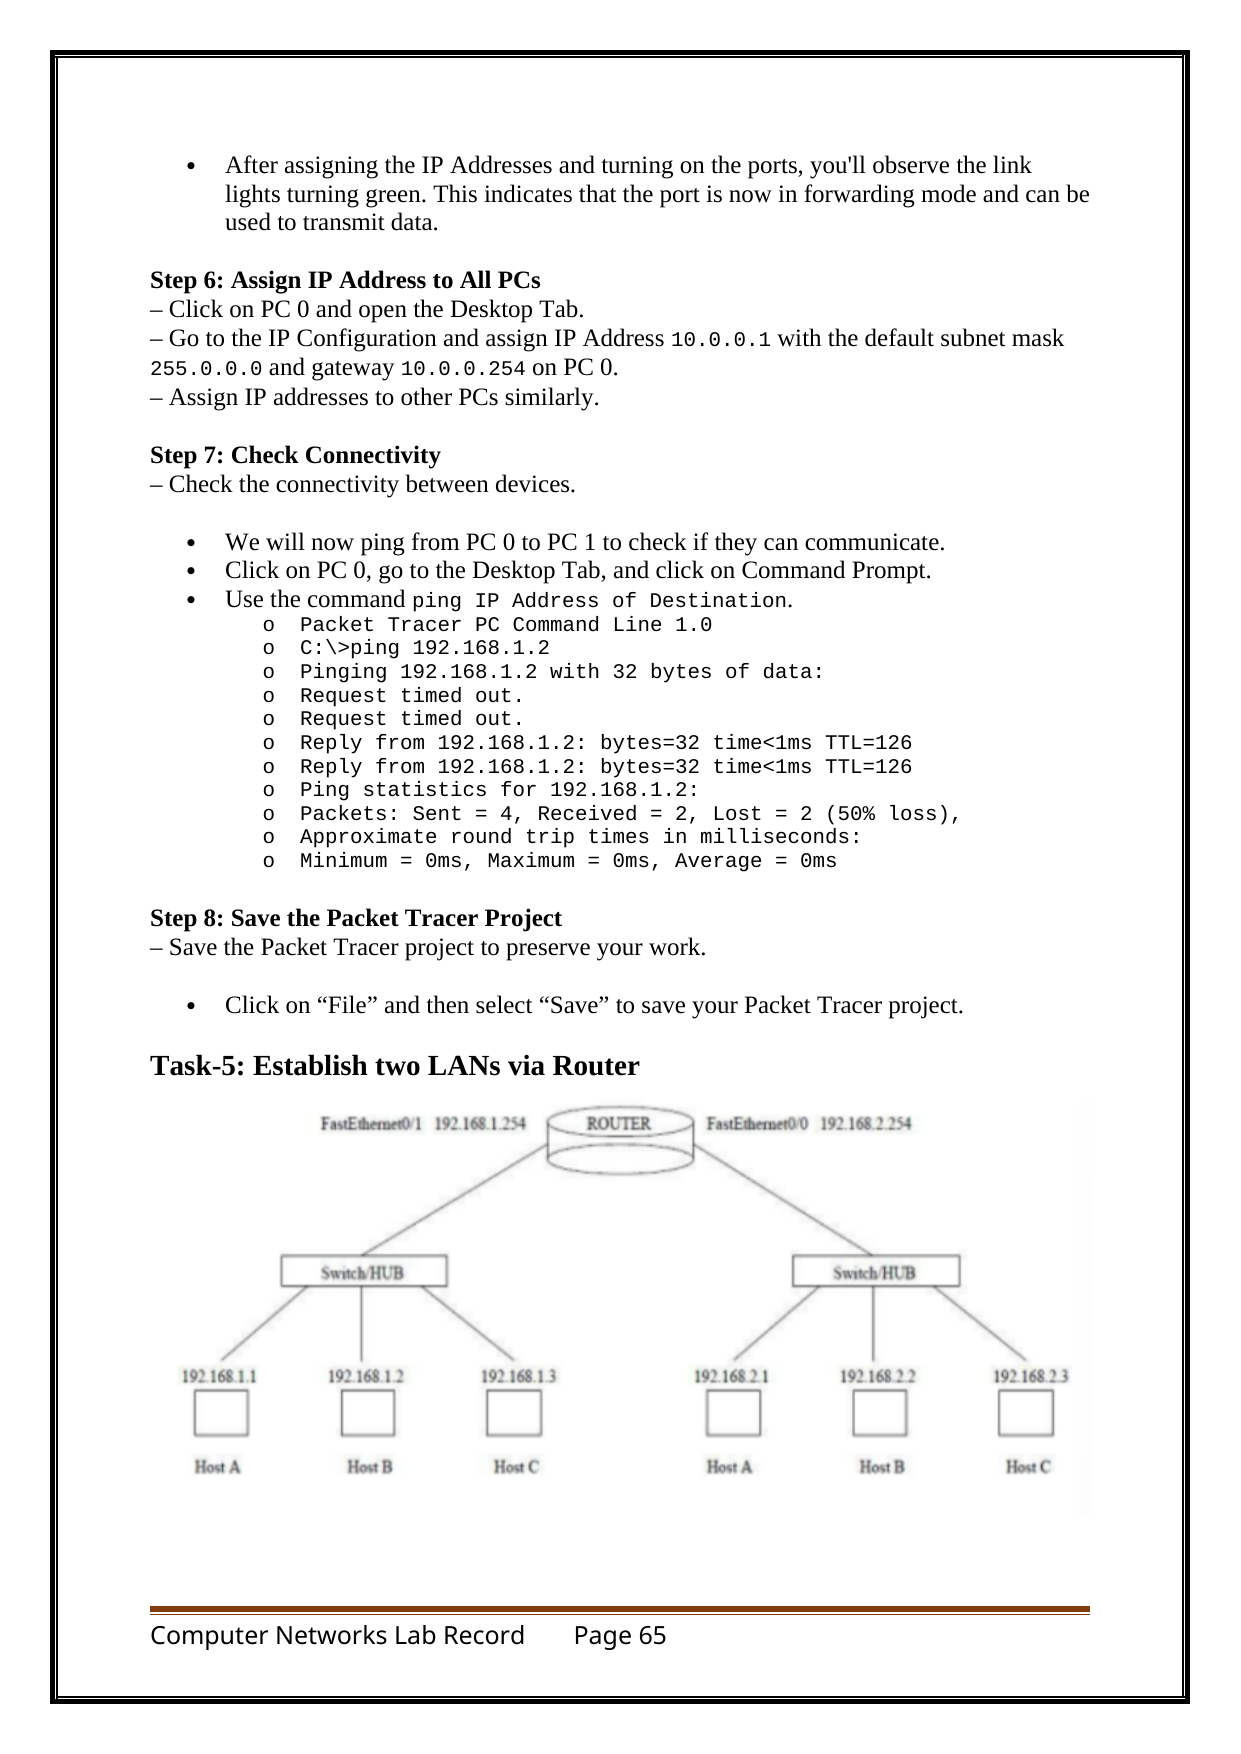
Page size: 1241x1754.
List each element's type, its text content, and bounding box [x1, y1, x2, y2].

list Minimum = 0ms, Maximum = 0ms, Average = 0ms [262, 850, 1090, 874]
list After assigning the IP Addresses and turning on the ports, you'll observe the link lights turning green. This indicates that the port is now in forwarding mode and can be used to transmit data. [187, 150, 1090, 236]
list Request timed out. [262, 685, 1090, 708]
list Reply from 192.168.1.2: bytes=32 time<1ms TTL=126 [262, 756, 1090, 779]
list C:\>ping 192.168.1.2 [262, 637, 1090, 661]
list We will now ping from PC 0 to PC 1 to check if they can communicate. [187, 527, 1090, 555]
list Ping statistics for 192.168.1.2: [262, 779, 1090, 803]
list Packets: Sent = 4, Received = 2, Lost = 2 (50% loss), [262, 803, 1090, 827]
list Pinging 192.168.1.2 with 32 bytes of data: [262, 661, 1090, 685]
list Request timed out. [262, 708, 1090, 732]
list Click on PC 0, go to the Desktop Tab, and click on Command Prompt. [187, 555, 1090, 584]
list Reply from 192.168.1.2: bytes=32 time<1ms TTL=126 [262, 732, 1090, 756]
text Step 8: Save the Packet Tracer Project – Save the Packet Tracer project to preserve your work. [150, 903, 1090, 961]
list Approximate round trip times in milliseconds: [262, 827, 1090, 850]
text Task-5: Establish two LANs via Router [150, 1048, 1090, 1081]
picture [150, 1099, 1091, 1514]
list Click on “File” and then select “Save” to save your Packet Tracer project. [187, 990, 1090, 1018]
text Step 7: Check Connectivity – Check the connectivity between devices. [150, 440, 1090, 497]
text Step 6: Assign IP Address to All PCs – Click on PC 0 and open the Desktop Tab. – Go to the IP Configuration and assign IP Address 10.0.0.1 with the default subnet mask 255.0.0.0 and gateway 10.0.0.254 on PC 0. – Assign IP addresses to other PCs similarly. [150, 265, 1090, 411]
list Use the command ping IP Address of Destination. [187, 584, 1090, 614]
list Packet Tracer PC Command Line 1.0 [262, 614, 1090, 637]
